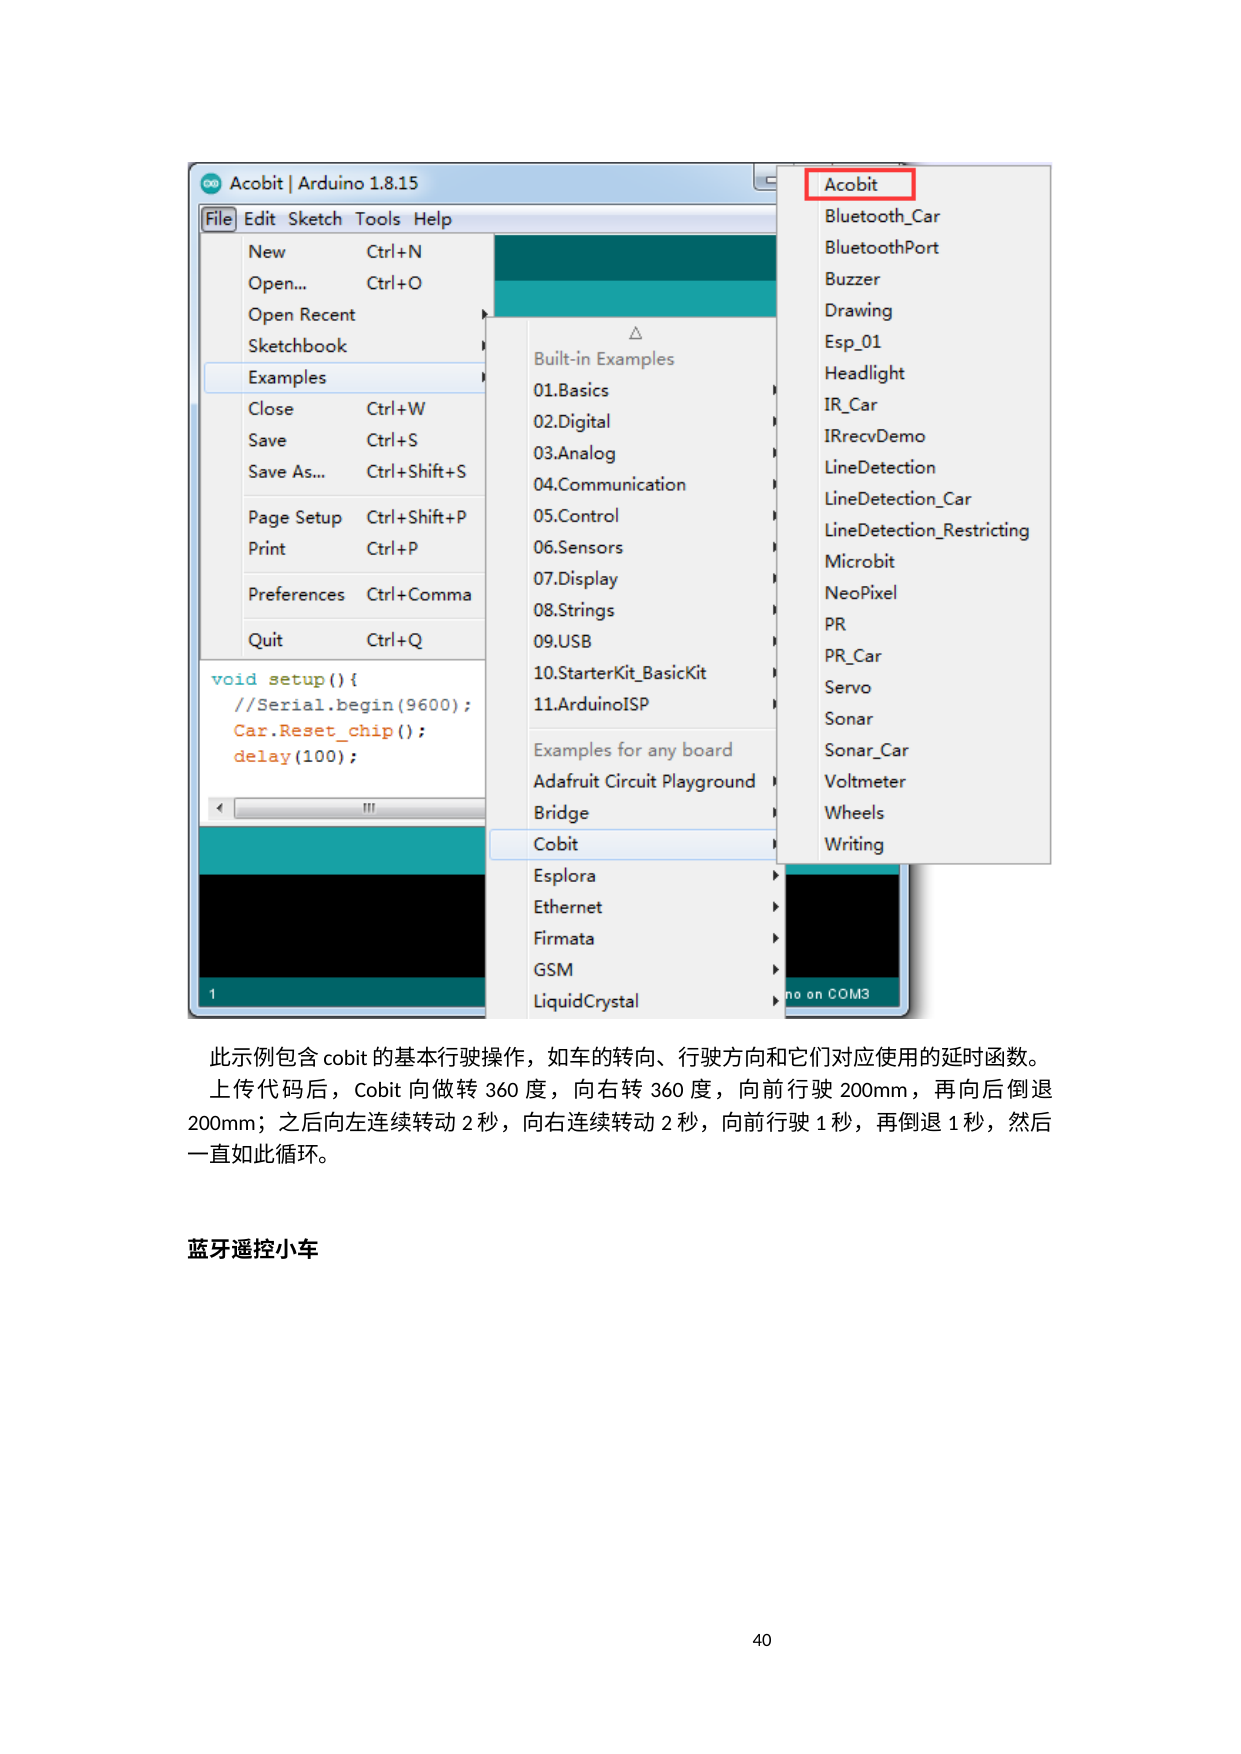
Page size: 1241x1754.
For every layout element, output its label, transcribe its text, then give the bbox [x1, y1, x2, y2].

subtitle 蓝牙遥控小车 [187, 1231, 1053, 1264]
picture [187, 162, 1053, 1019]
text 此示例包含cobit的基本行驶操作，如车的转向、行驶方向和它们对应使用的延时函数。 [187, 1039, 1053, 1072]
text 上传代码后，Cobit向做转360度，向右转360度，向前行驶200mm，再向后倒退200mm；之后向左连续转动2秒，向右连续转动2秒，向前行驶1秒，再倒退1秒，然后一直如此循环。 [187, 1072, 1053, 1169]
